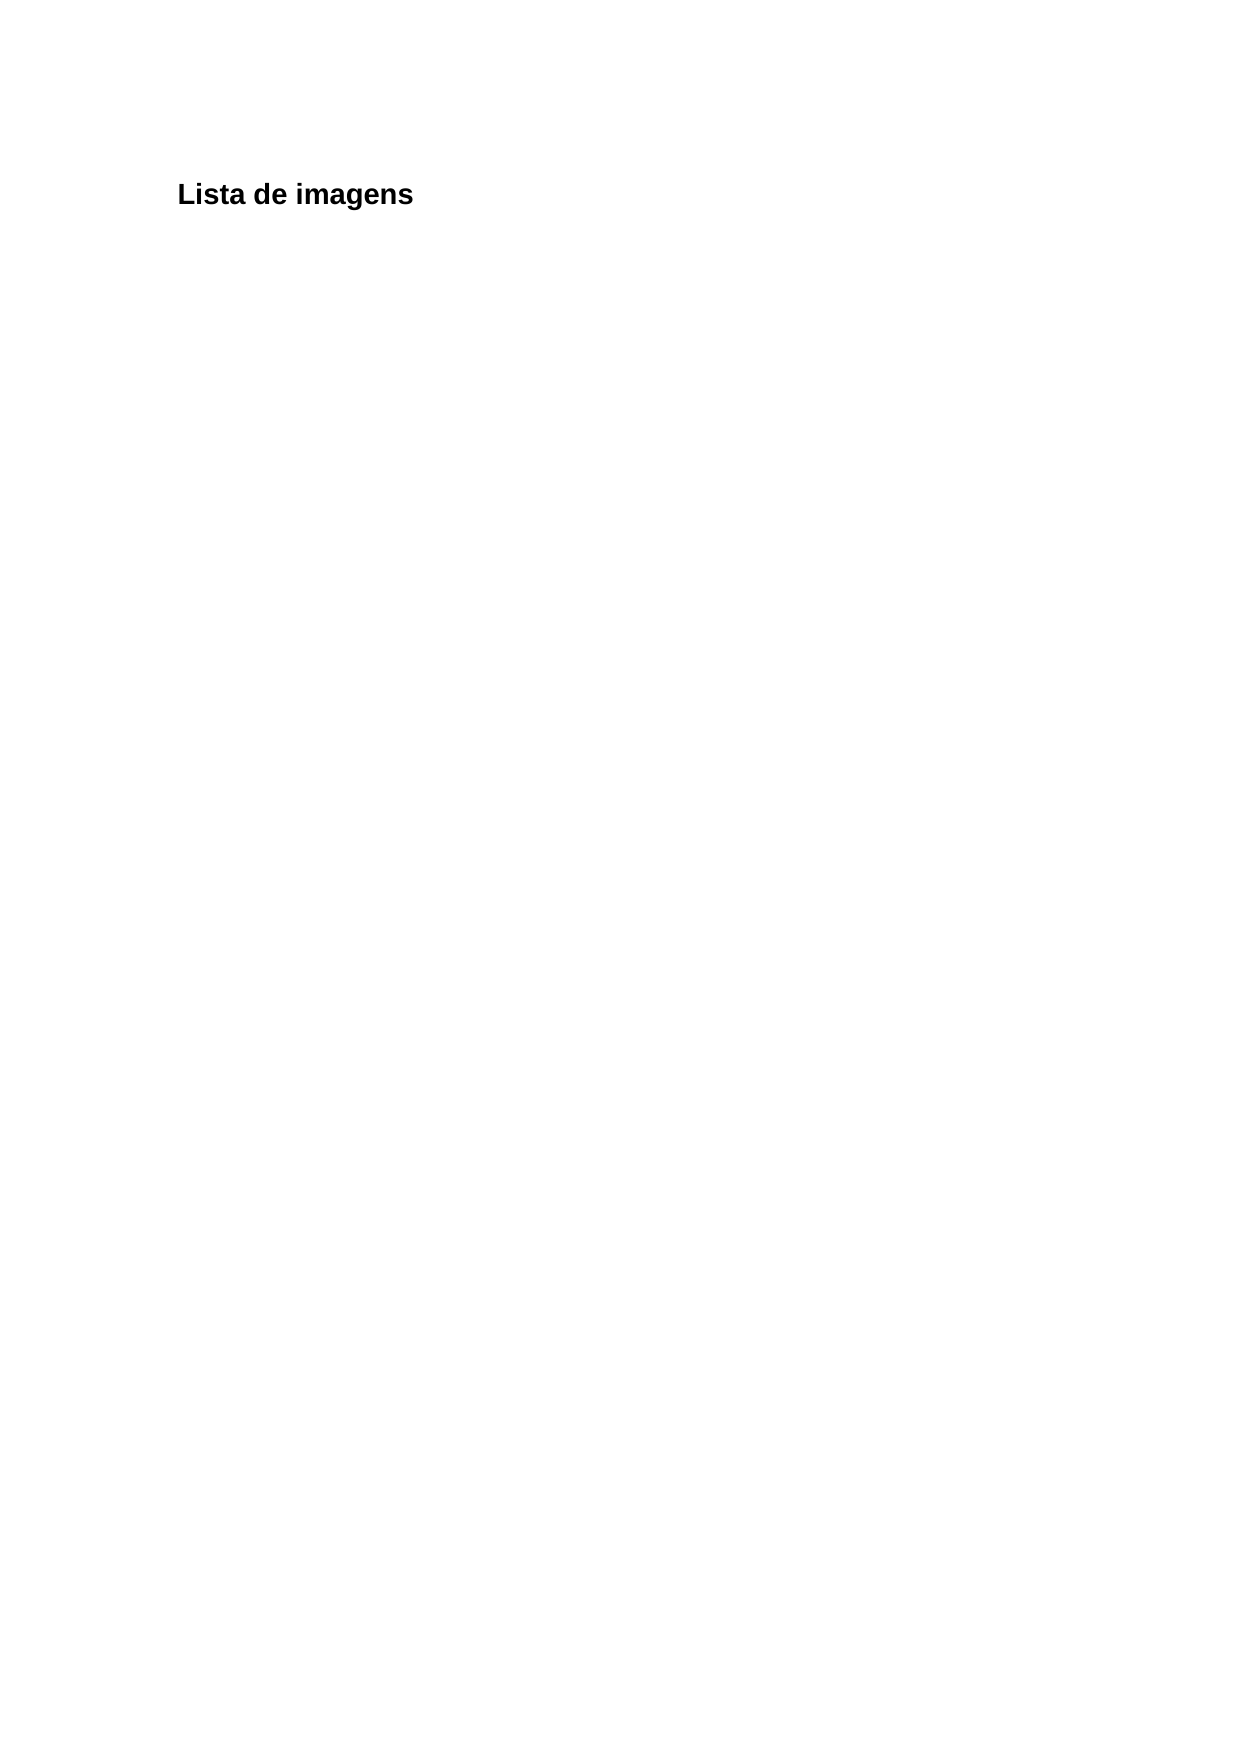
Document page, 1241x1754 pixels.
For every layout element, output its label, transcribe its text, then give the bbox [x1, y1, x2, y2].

text Lista de imagens [177, 177, 1122, 211]
